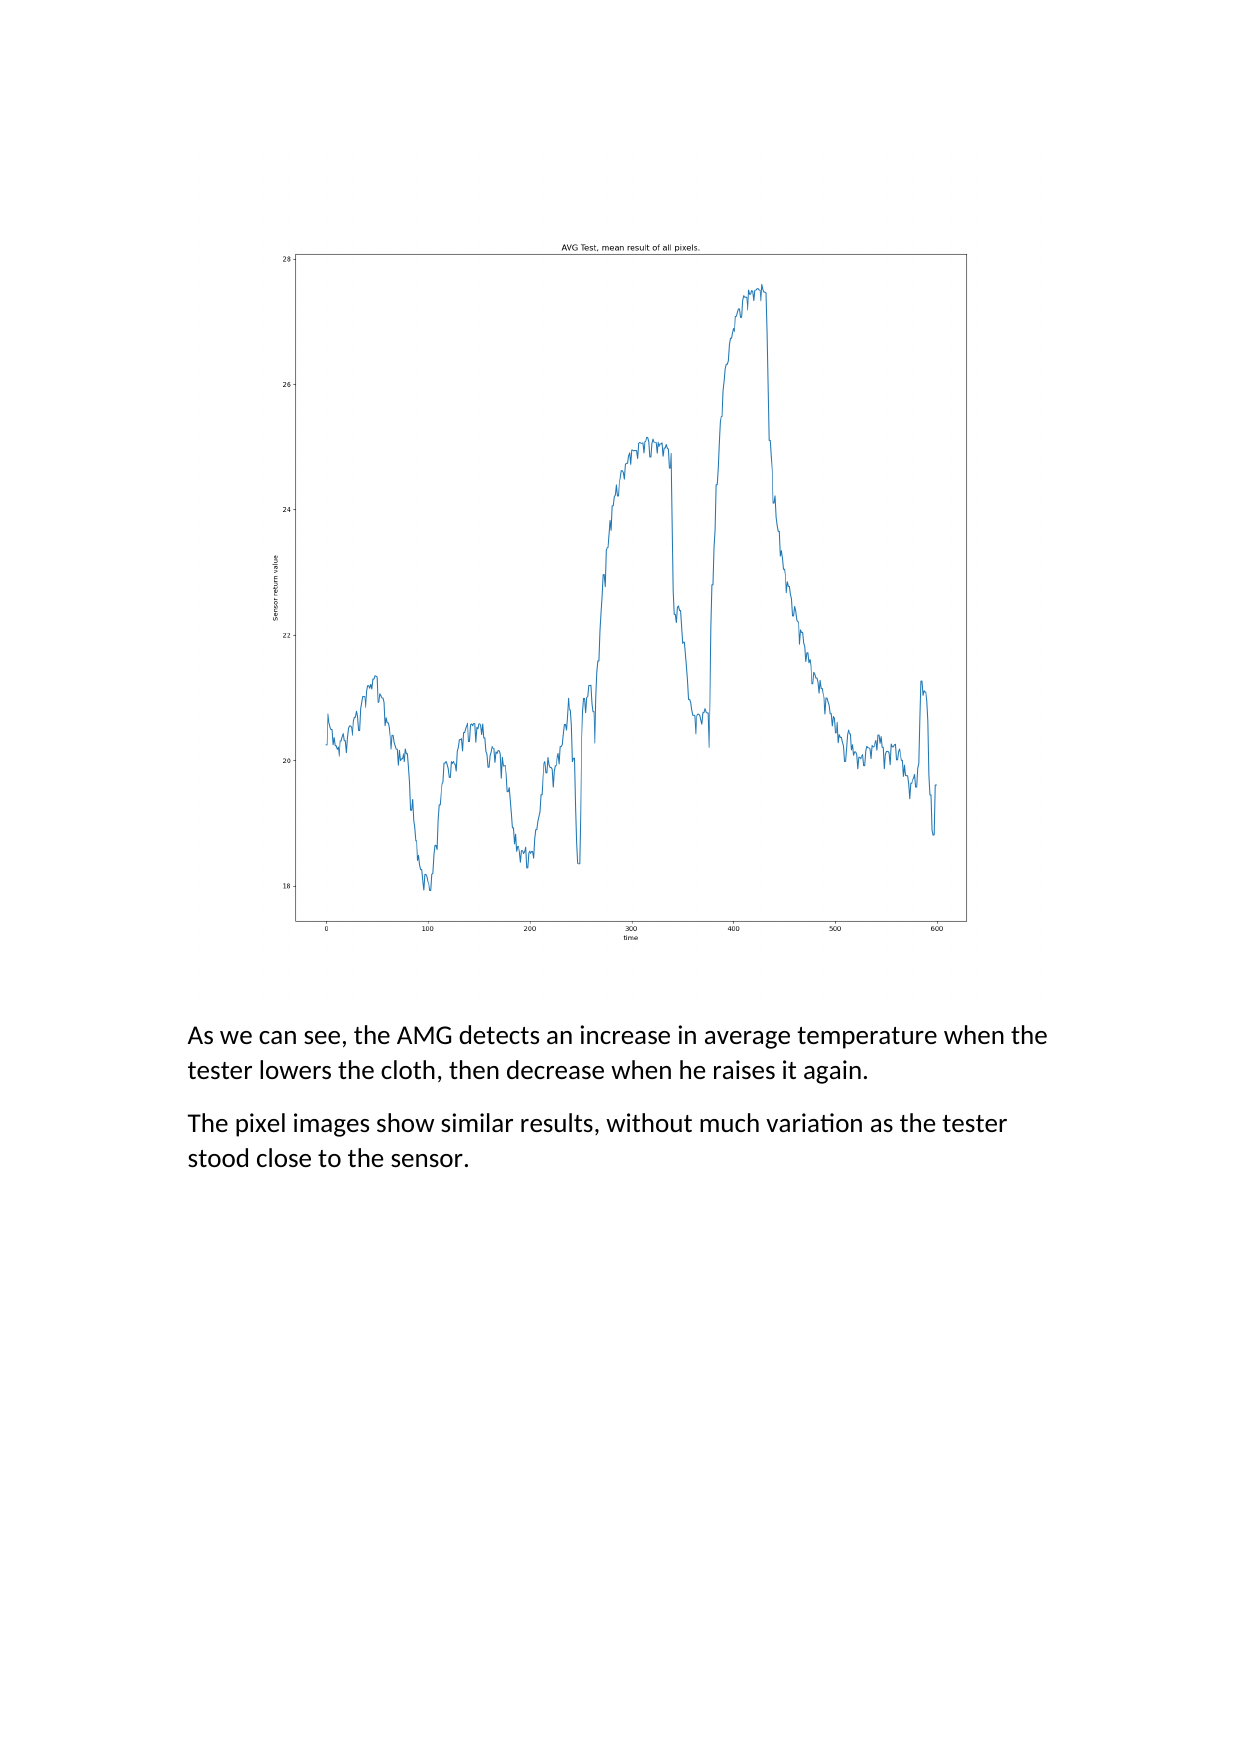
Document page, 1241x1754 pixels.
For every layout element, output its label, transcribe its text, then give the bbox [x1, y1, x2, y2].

picture [187, 150, 1053, 1016]
text The pixel images show similar results, without much variation as the tester stood close to the sensor. [187, 1106, 1053, 1174]
text As we can see, the AMG detects an increase in average temperature when the tester lowers the cloth, then decrease when he raises it again. [187, 1016, 1053, 1087]
